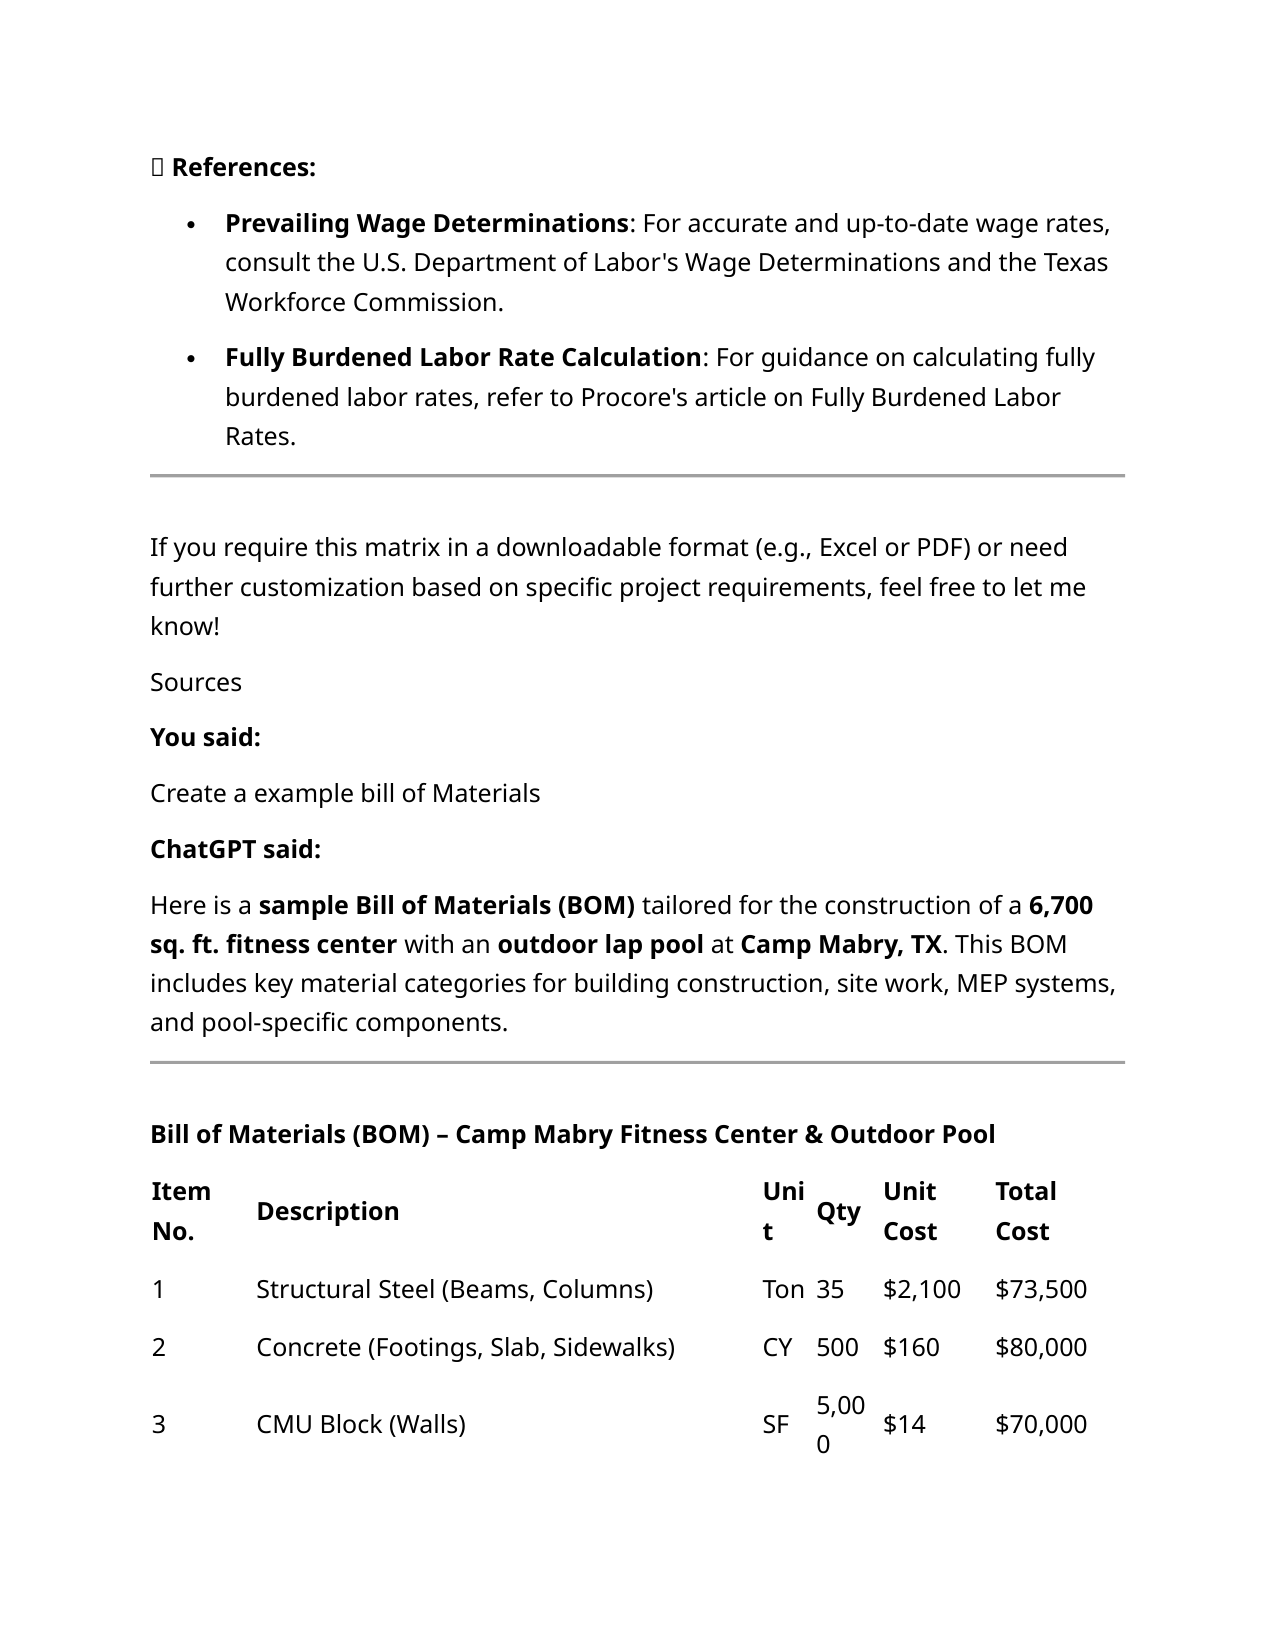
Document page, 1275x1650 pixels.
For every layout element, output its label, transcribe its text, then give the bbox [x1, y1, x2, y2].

text Sources [150, 664, 1125, 698]
text ChatGPT said: [150, 832, 1125, 866]
table_header Qty [815, 1173, 881, 1270]
table_cell $73,500 [994, 1270, 1115, 1328]
table_cell Ton [761, 1270, 814, 1328]
table_cell $80,000 [994, 1328, 1115, 1386]
text Create a example bill of Materials [150, 776, 1125, 810]
table_cell $2,100 [881, 1270, 993, 1328]
table_header Unit [761, 1173, 814, 1270]
text Bill of Materials (BOM) – Camp Mabry Fitness Center & Outdoor Pool [150, 1117, 1125, 1151]
table_cell 500 [815, 1328, 881, 1386]
text If you require this matrix in a downloadable format (e.g., Excel or PDF) or need further customization based on specific project requirements, feel free to let me know! [150, 530, 1125, 642]
table_cell Structural Steel (Beams, Columns) [255, 1270, 761, 1328]
table_header Unit Cost [881, 1173, 993, 1270]
table_cell $70,000 [994, 1386, 1115, 1483]
table_cell CY [761, 1328, 814, 1386]
table_cell 2 [150, 1328, 254, 1386]
table_header Total Cost [994, 1173, 1115, 1270]
table_cell 35 [815, 1270, 881, 1328]
list Fully Burdened Labor Rate Calculation: For guidance on calculating fully burdened labor rates, refer to Procore's article on Fully Burdened Labor Rates. [187, 340, 1125, 452]
table_cell SF [761, 1386, 814, 1483]
text Here is a sample Bill of Materials (BOM) tailored for the construction of a 6,700 sq. ft. fitness center with an outdoor lap pool at Camp Mabry, TX. This BOM includes key material categories for building construction, site work, MEP systems, and pool-specific components. [150, 887, 1125, 1039]
table_cell 5,000 [815, 1386, 881, 1483]
table_header Item No. [150, 1173, 254, 1270]
text 📘 References: [150, 150, 1125, 184]
text You said: [150, 720, 1125, 754]
table_cell 3 [150, 1386, 254, 1483]
list Prevailing Wage Determinations: For accurate and up-to-date wage rates, consult the U.S. Department of Labor's Wage Determinations and the Texas Workforce Commission. [187, 206, 1125, 318]
table_cell $160 [881, 1328, 993, 1386]
table_header Description [255, 1173, 761, 1270]
table_cell CMU Block (Walls) [255, 1386, 761, 1483]
table_cell Concrete (Footings, Slab, Sidewalks) [255, 1328, 761, 1386]
table_cell 1 [150, 1270, 254, 1328]
table_cell $14 [881, 1386, 993, 1483]
